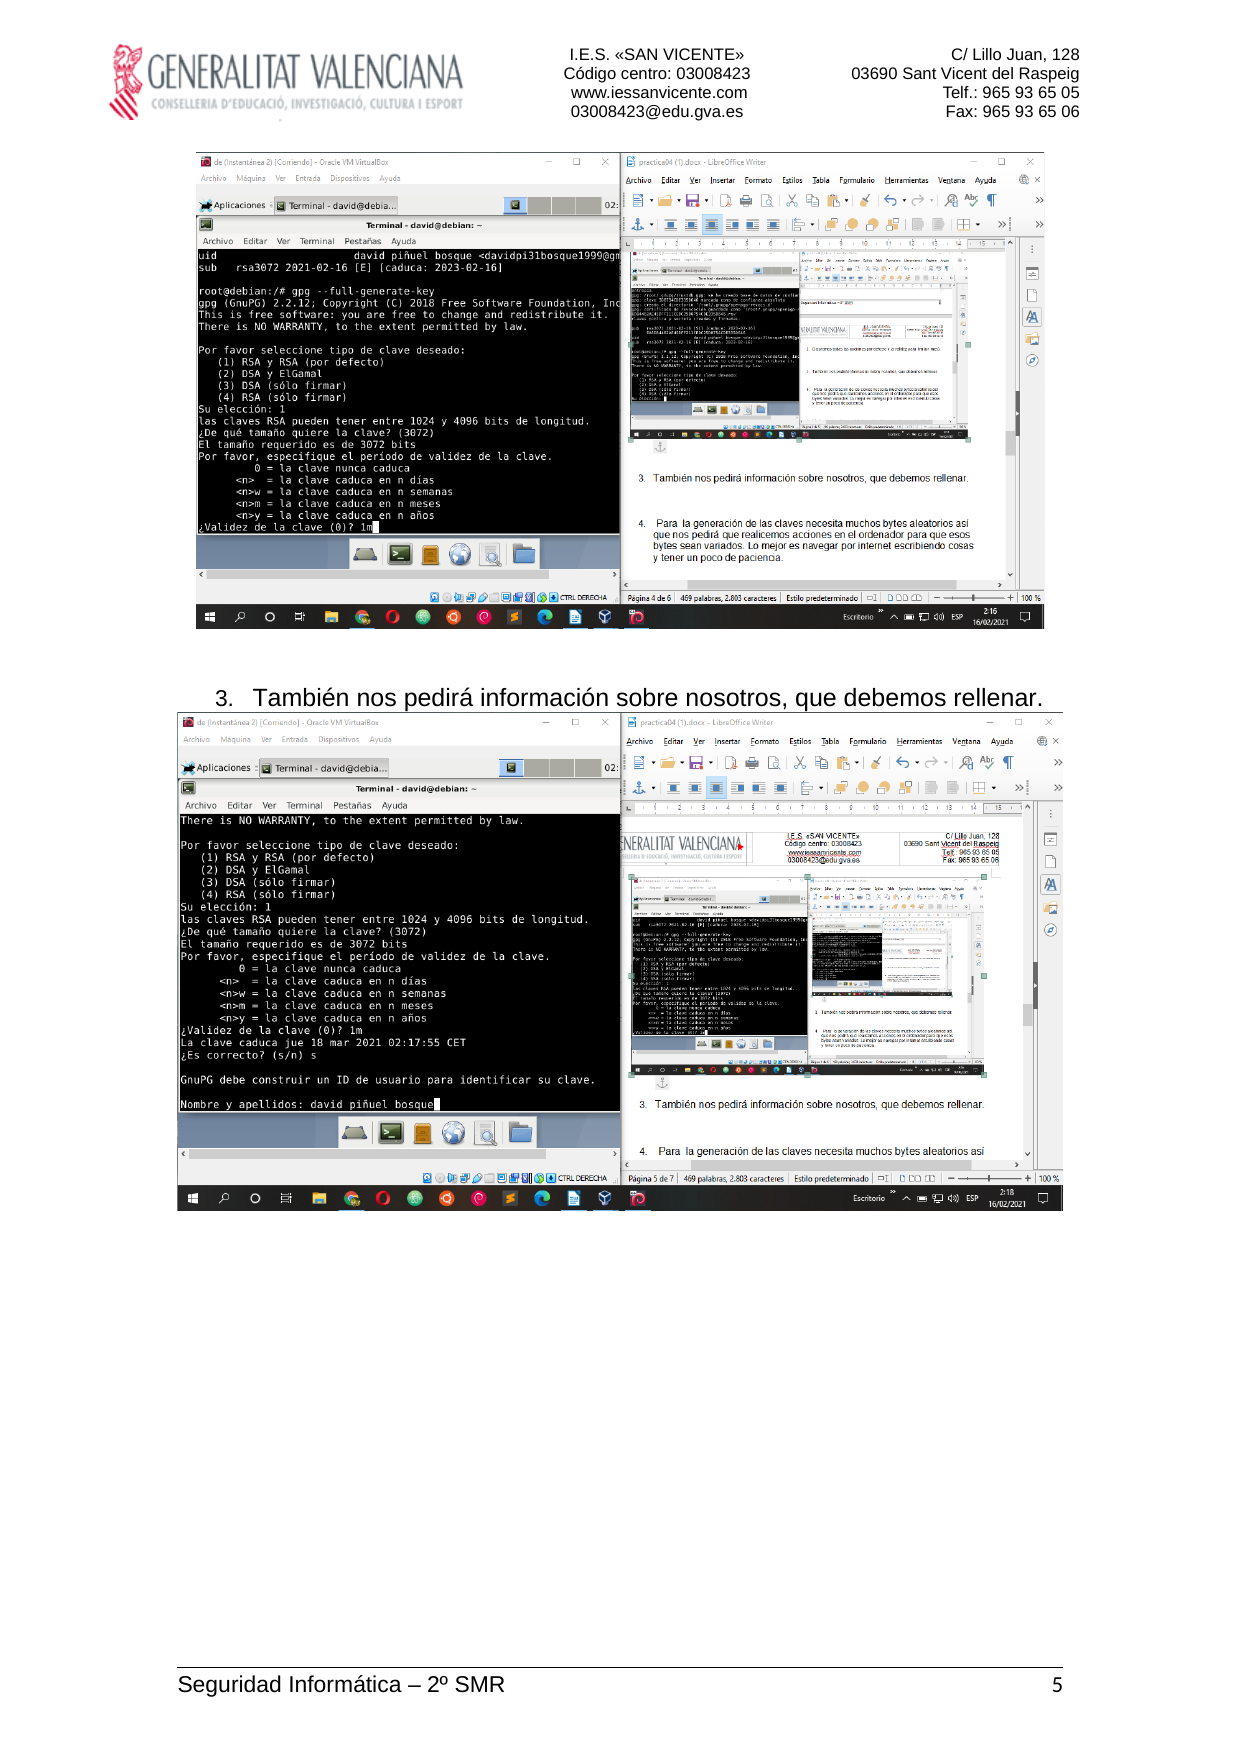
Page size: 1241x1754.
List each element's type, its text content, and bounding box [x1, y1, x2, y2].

picture [177, 712, 1063, 1211]
picture [196, 152, 1045, 629]
picture [88, 44, 473, 122]
list También nos pedirá información sobre nosotros, que debemos rellenar. [215, 683, 1063, 712]
